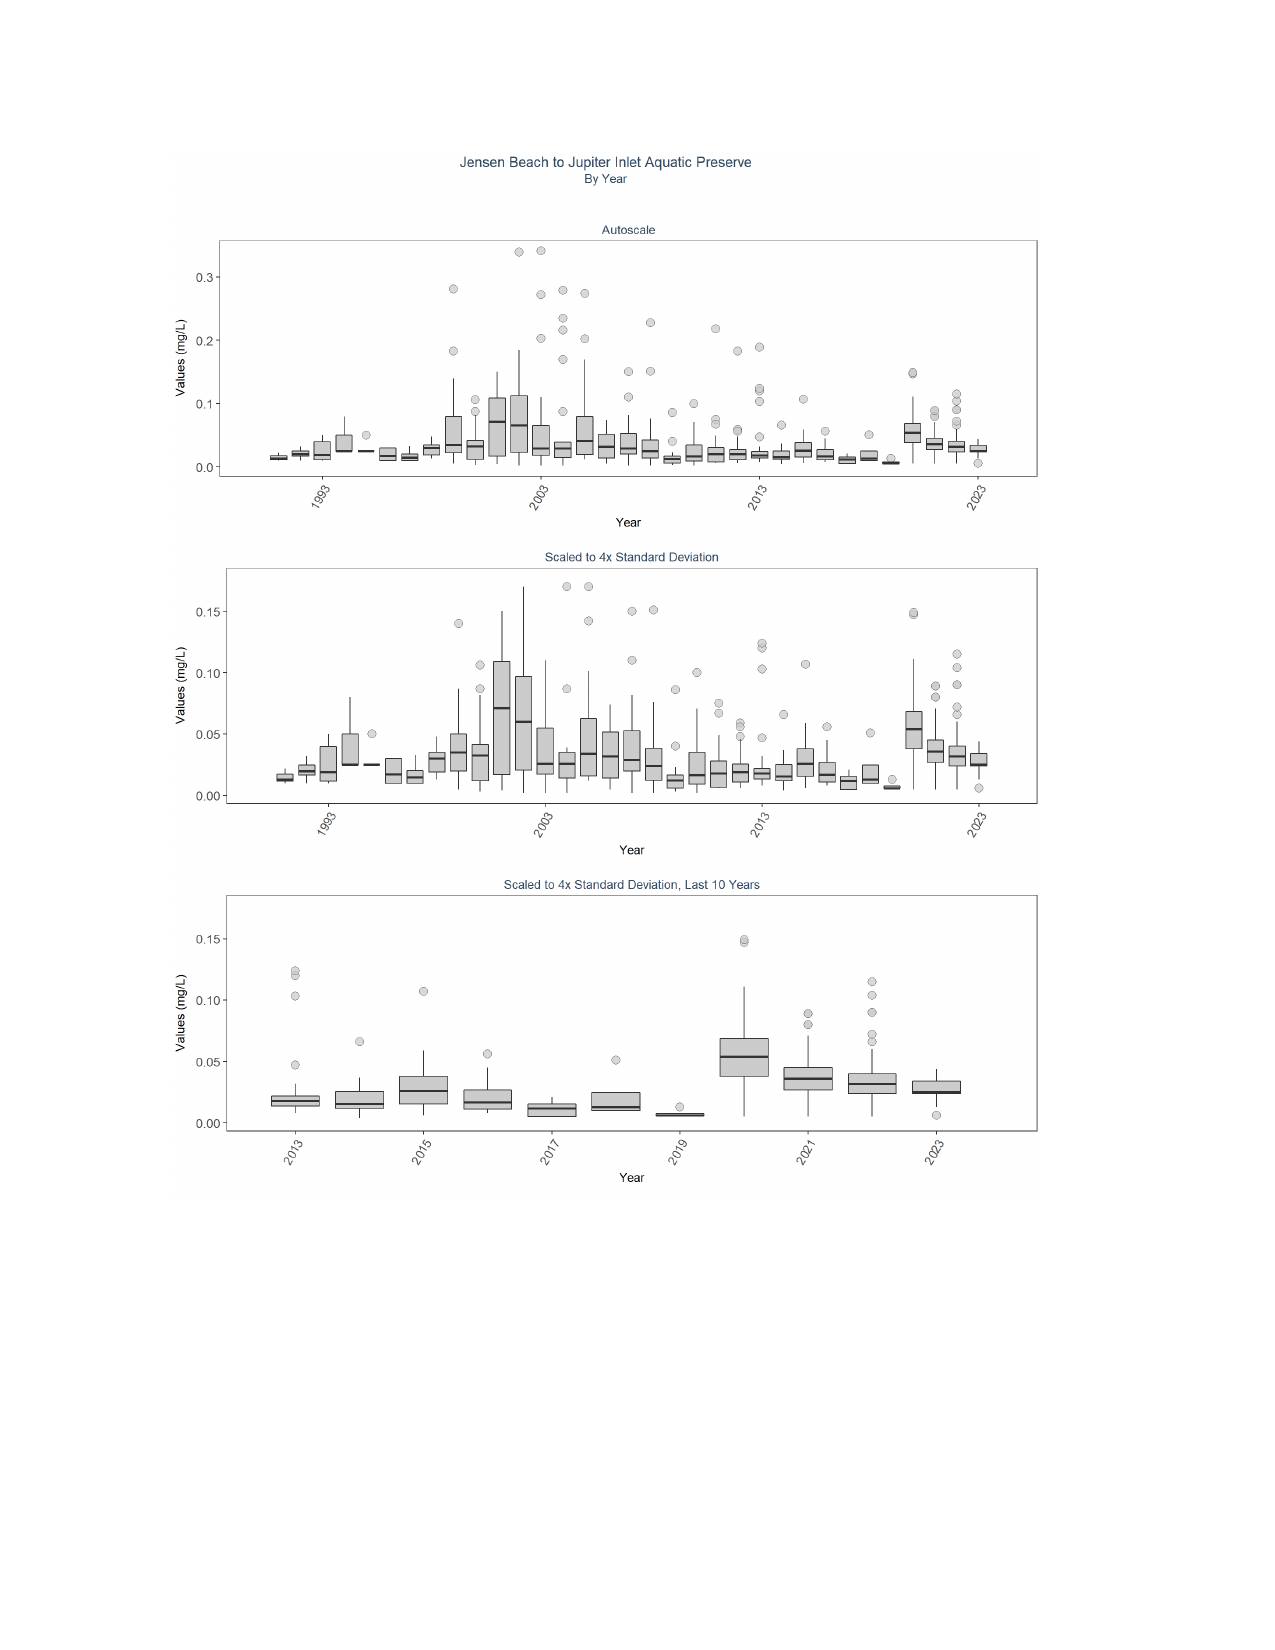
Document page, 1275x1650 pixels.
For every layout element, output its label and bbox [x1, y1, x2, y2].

picture [168, 150, 1044, 1200]
